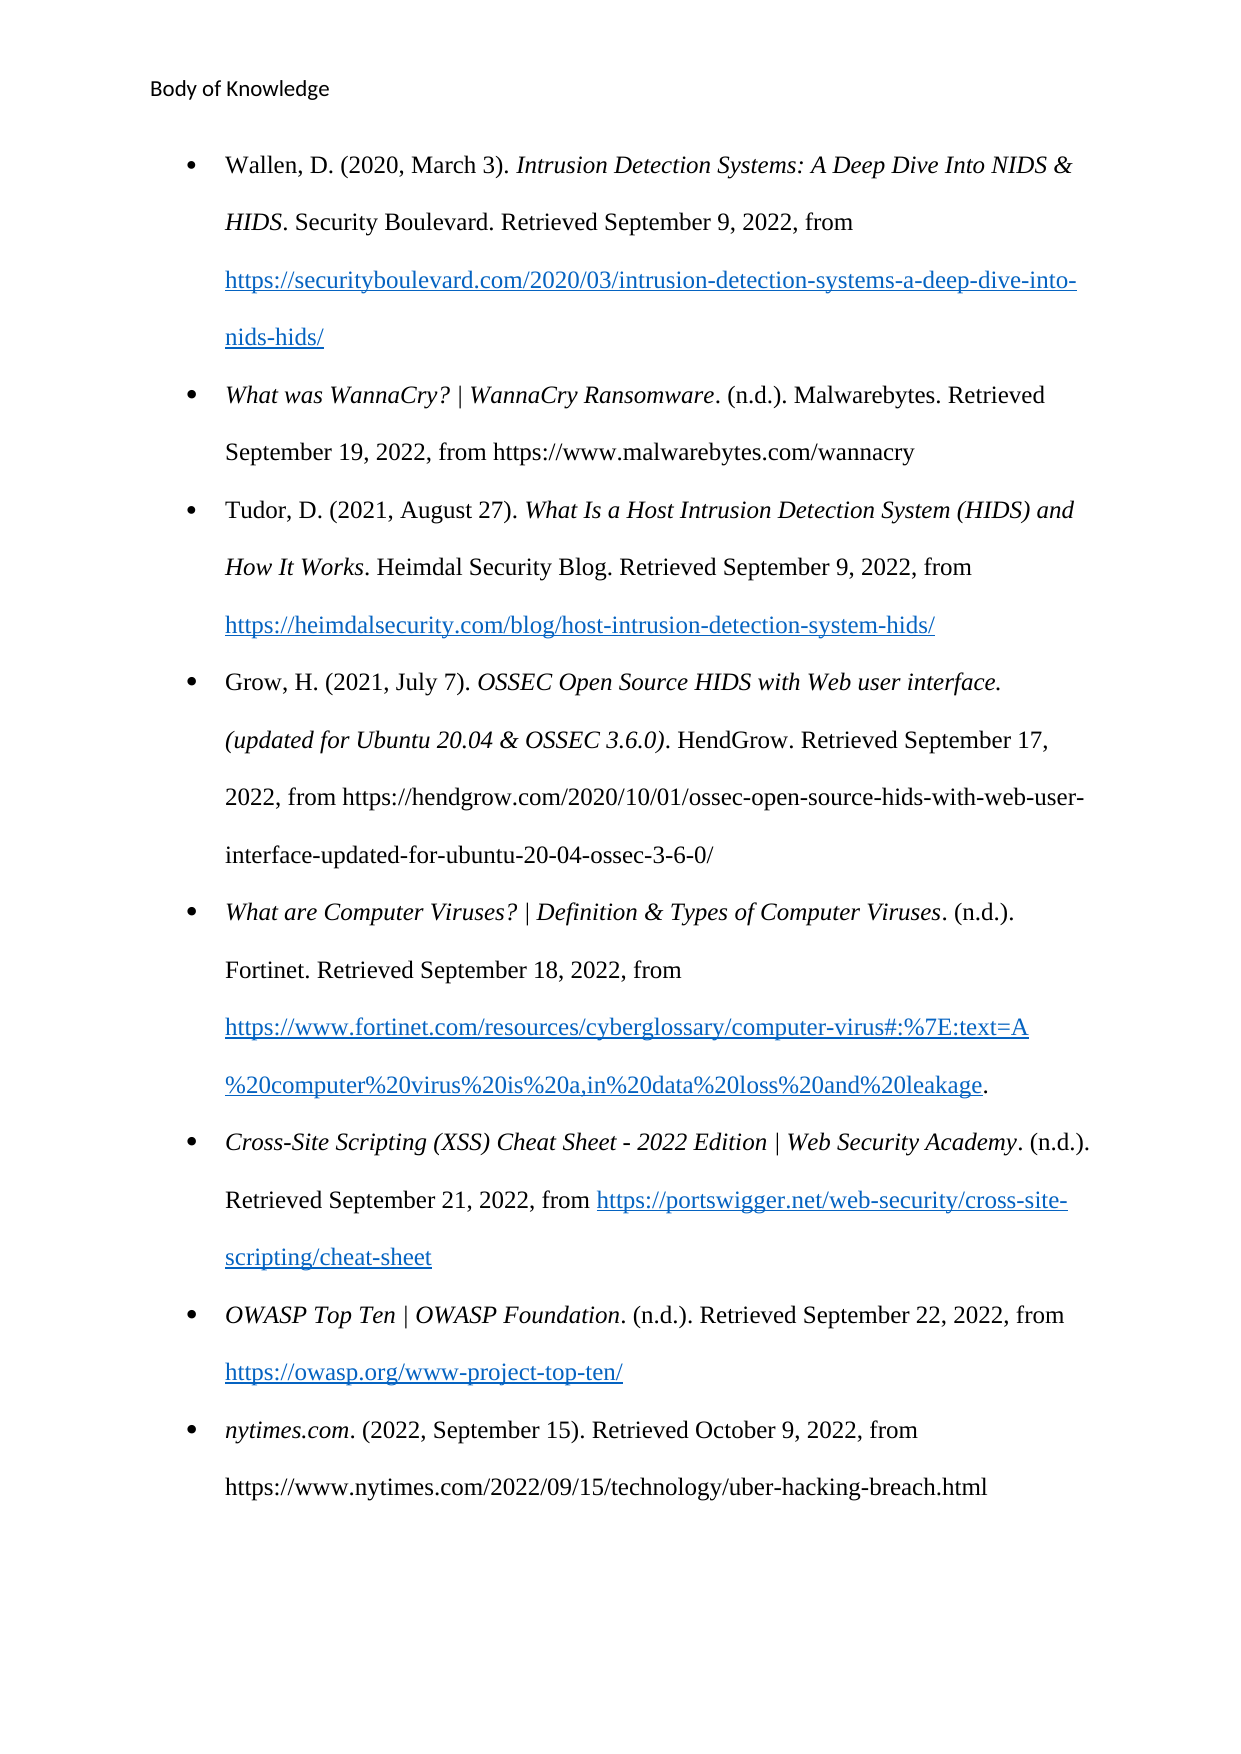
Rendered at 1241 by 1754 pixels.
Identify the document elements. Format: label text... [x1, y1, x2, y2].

list Tudor, D. (2021, August 27). What Is a Host Intrusion Detection System (HIDS) and How It Works. Heimdal Security Blog. Retrieved September 9, 2022, from https://heimdalsecurity.com/blog/host-intrusion-detection-system-hids/ [187, 524, 1090, 668]
list What was WannaCry? | WannaCry Ransomware. (n.d.). Malwarebytes. Retrieved September 19, 2022, from https://www.malwarebytes.com/wannacry [187, 409, 1090, 495]
list Cross-Site Scripting (XSS) Cheat Sheet - 2022 Edition | Web Security Academy. (n.d.). Retrieved September 21, 2022, from https://portswigger.net/web-security/cross-site-scripting/cheat-sheet [187, 1186, 1090, 1329]
list Grow, H. (2021, July 7). OSSEC Open Source HIDS with Web user interface. (updated for Ubuntu 20.04 & OSSEC 3.6.0). HendGrow. Retrieved September 17, 2022, from https://hendgrow.com/2020/10/01/ossec-open-source-hids-with-web-user-interface-updated-for-ubuntu-20-04-ossec-3-6-0/ [187, 726, 1090, 927]
list What are Computer Viruses? | Definition & Types of Computer Viruses. (n.d.). Fortinet. Retrieved September 18, 2022, from https://www.fortinet.com/resources/cyberglossary/computer-virus#:%7E:text=A%20computer%20virus%20is%20a,in%20data%20loss%20and%20leakage. [187, 956, 1090, 1157]
list OWASP Top Ten | OWASP Foundation. (n.d.). Retrieved September 22, 2022, from https://owasp.org/www-project-top-ten/ [187, 1358, 1090, 1444]
list Wallen, D. (2020, March 3). Intrusion Detection Systems: A Deep Dive Into NIDS & HIDS. Security Boulevard. Retrieved September 9, 2022, from https://securityboulevard.com/2020/03/intrusion-detection-systems-a-deep-dive-into-nids-hids/ [187, 150, 1090, 351]
list nytimes.com. (2022, September 15). Retrieved October 9, 2022, from https://www.nytimes.com/2022/09/15/technology/uber-hacking-breach.html [187, 1473, 1090, 1559]
